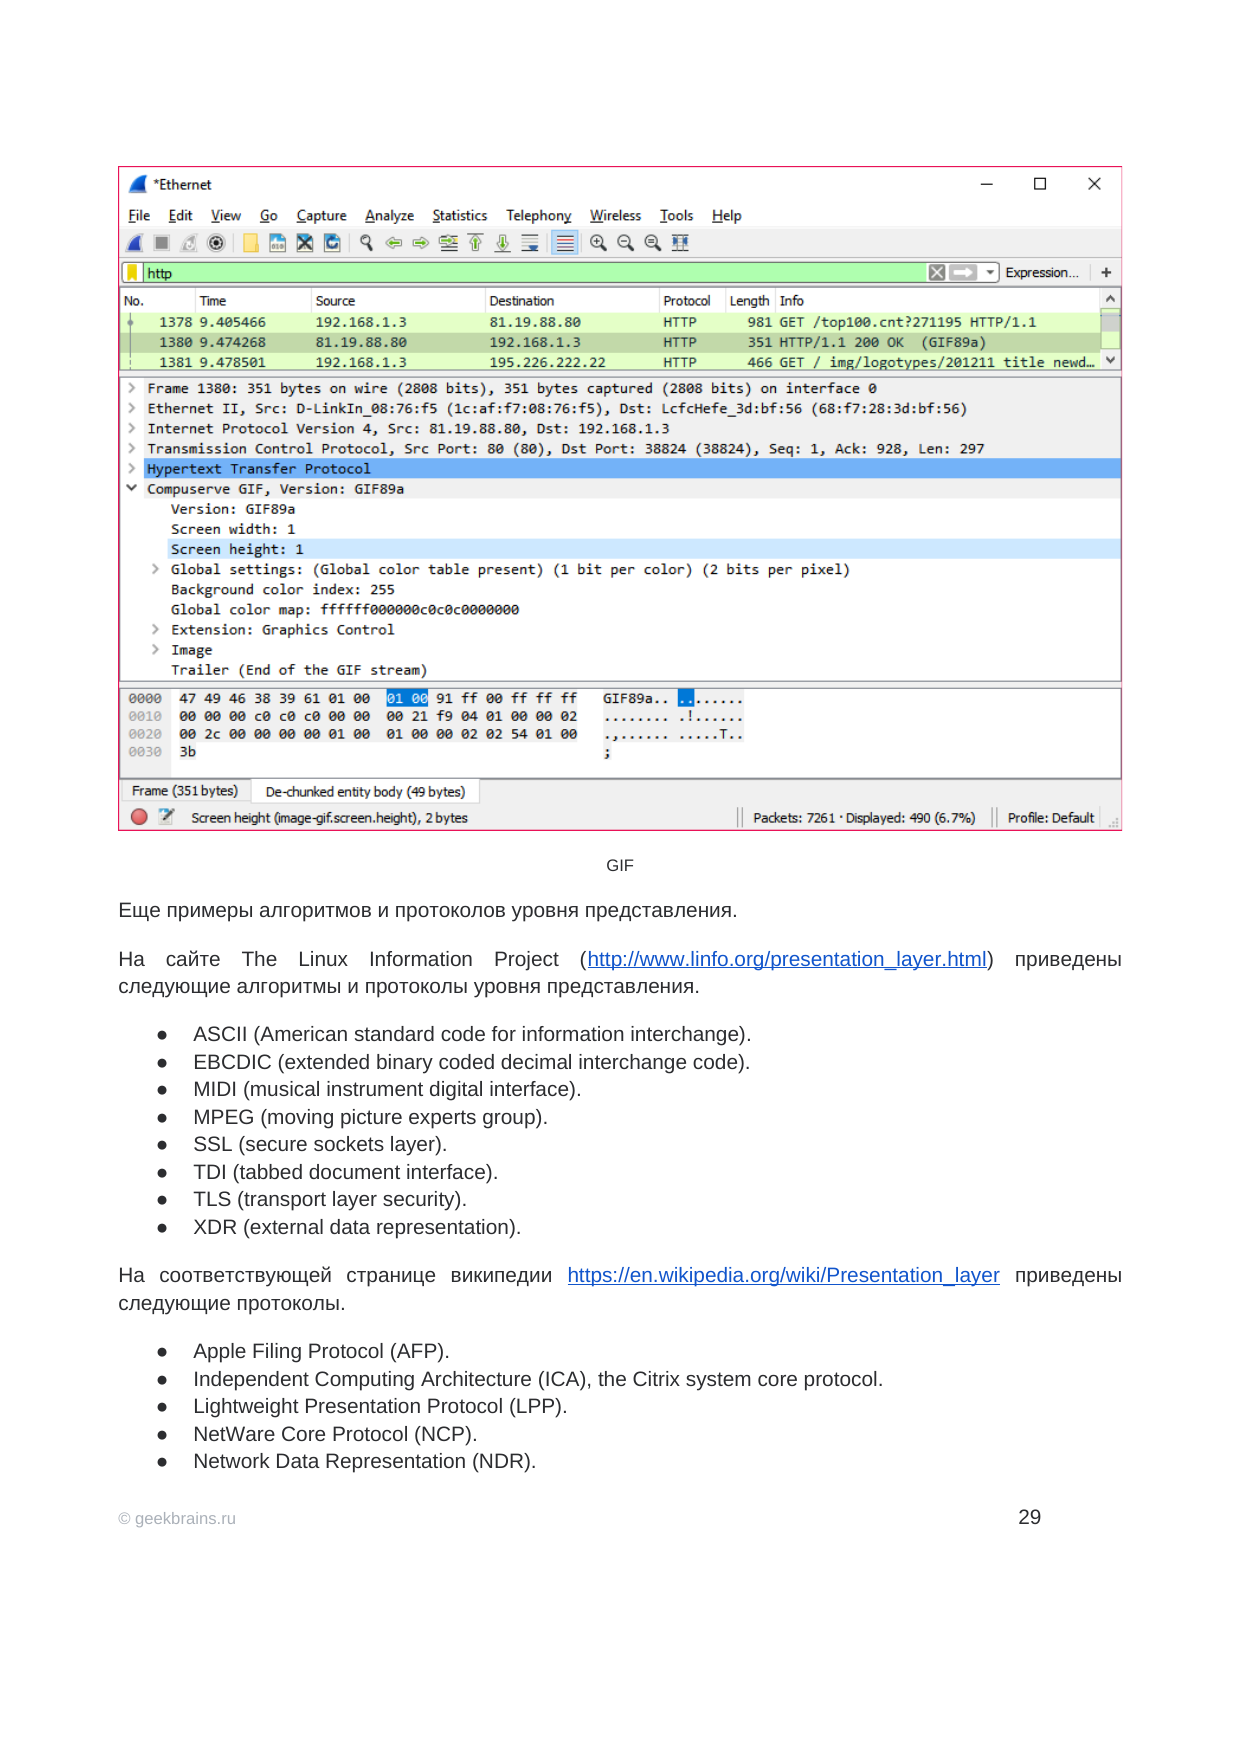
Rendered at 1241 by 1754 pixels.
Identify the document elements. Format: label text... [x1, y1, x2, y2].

list MIDI (musical instrument digital interface). [156, 1077, 1122, 1101]
list TDI (tabbed document interface). [156, 1160, 1122, 1184]
list NetWare Core Protocol (NCP). [156, 1421, 1122, 1445]
list MPEG (moving picture experts group). [156, 1105, 1122, 1129]
text На сайте The Linux Information Project (http://www.linfo.org/presentation_layer.html) приведены следующие алгоритмы и протоколы уровня представления. [118, 946, 1122, 998]
list TLS (transport layer security). [156, 1187, 1122, 1211]
text GIF [118, 855, 1122, 874]
list ASCII (American standard code for information interchange). [156, 1022, 1122, 1046]
text Еще примеры алгоритмов и протоколов уровня представления. [118, 898, 1122, 922]
list XDR (external data representation). [156, 1215, 1122, 1239]
list EBCDIC (extended binary coded decimal interchange code). [156, 1050, 1122, 1074]
list Lightweight Presentation Protocol (LPP). [156, 1394, 1122, 1418]
list Independent Computing Architecture (ICA), the Citrix system core protocol. [156, 1366, 1122, 1390]
list Network Data Representation (NDR). [156, 1449, 1122, 1473]
list Apple Filing Protocol (AFP). [156, 1339, 1122, 1363]
picture [118, 166, 1123, 831]
list SSL (secure sockets layer). [156, 1132, 1122, 1156]
text На соответствующей странице википедии https://en.wikipedia.org/wiki/Presentation_layer приведены следующие протоколы. [118, 1263, 1122, 1314]
